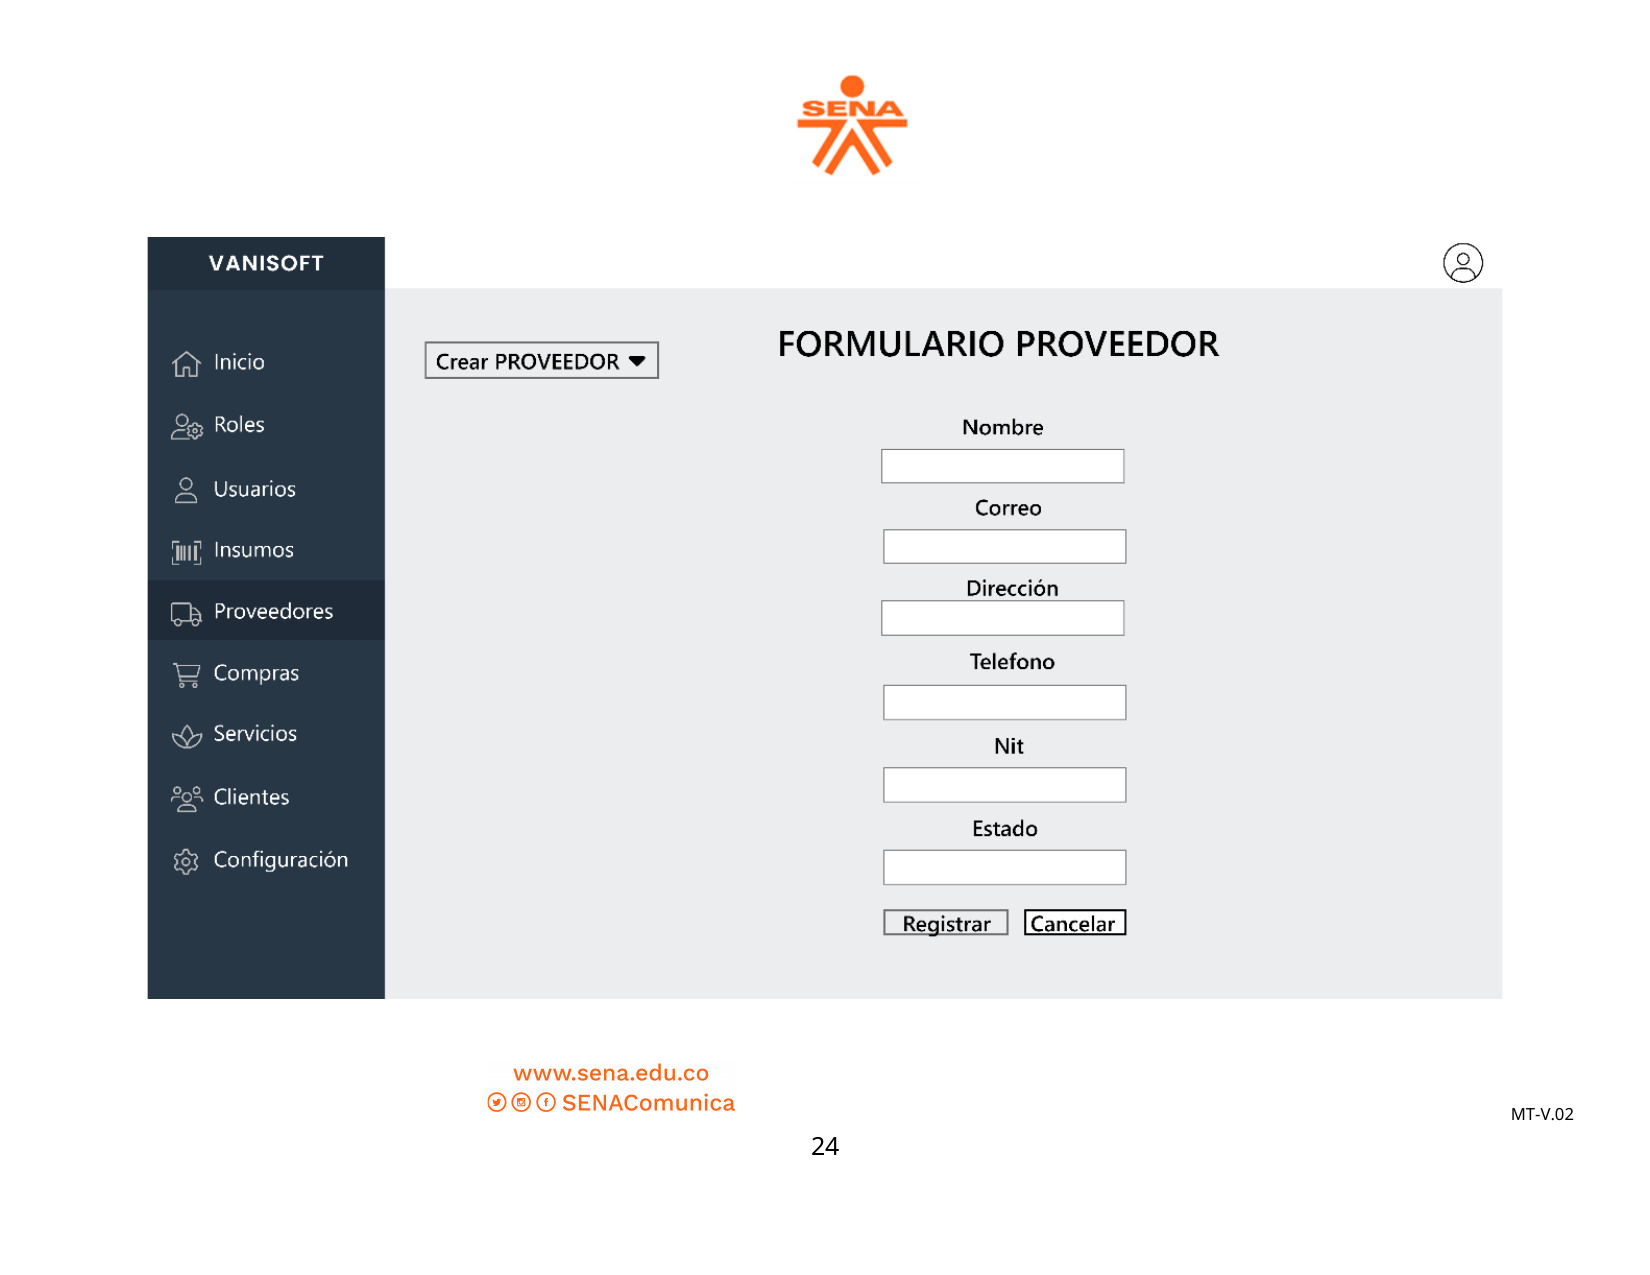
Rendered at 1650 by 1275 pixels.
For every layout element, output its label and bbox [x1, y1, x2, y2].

picture [147, 237, 1503, 999]
picture [487, 1061, 735, 1112]
picture [790, 73, 918, 184]
